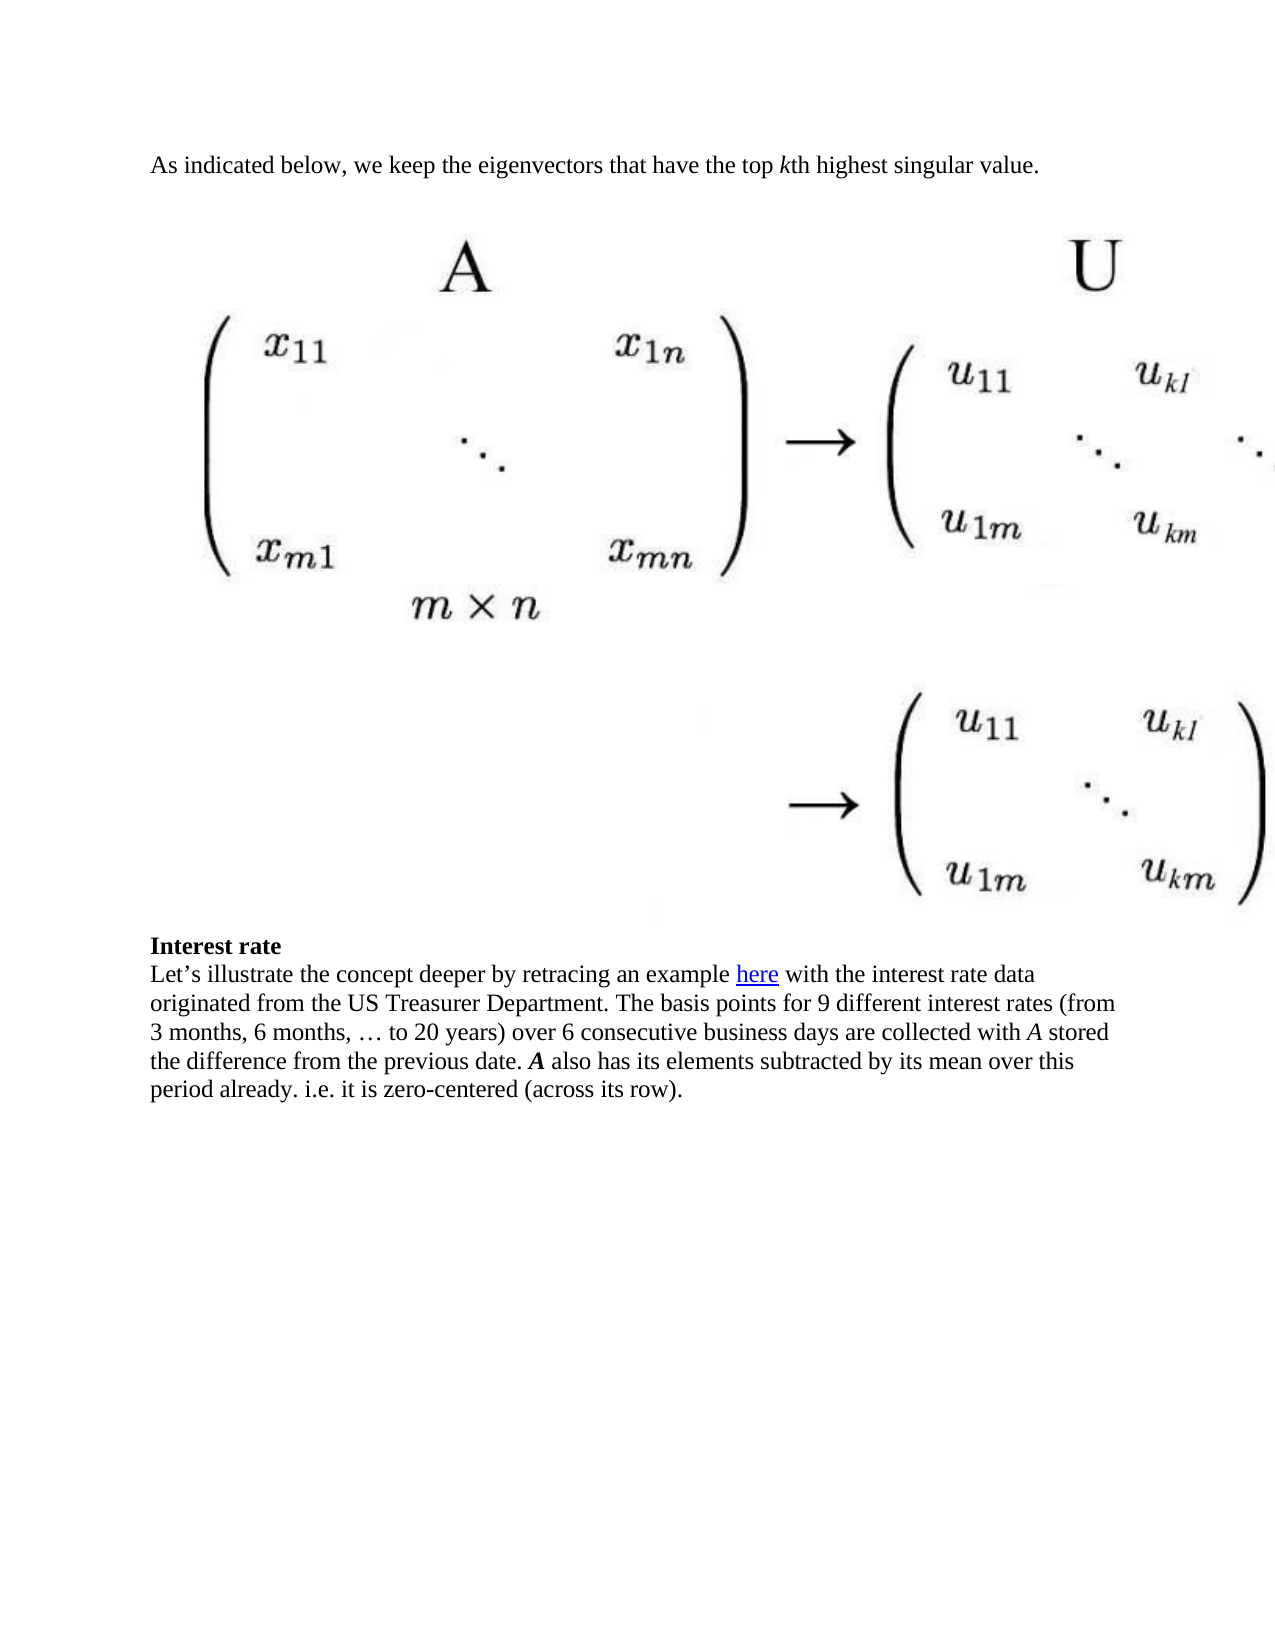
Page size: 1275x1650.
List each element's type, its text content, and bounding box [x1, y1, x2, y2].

text Interest rate [150, 931, 1125, 959]
text Let’s illustrate the concept deeper by retracing an example here with the interest rate data originated from the US Treasurer Department. The basis points for 9 different interest rates (from 3 months, 6 months, … to 20 years) over 6 consecutive business days are collected with A stored the difference from the previous date. A also has its elements subtracted by its mean over this period already. i.e. it is zero-centered (across its row). [150, 959, 1125, 1103]
text As indicated below, we keep the eigenvectors that have the top kth highest singular value. [150, 150, 1125, 179]
picture [150, 209, 1275, 929]
